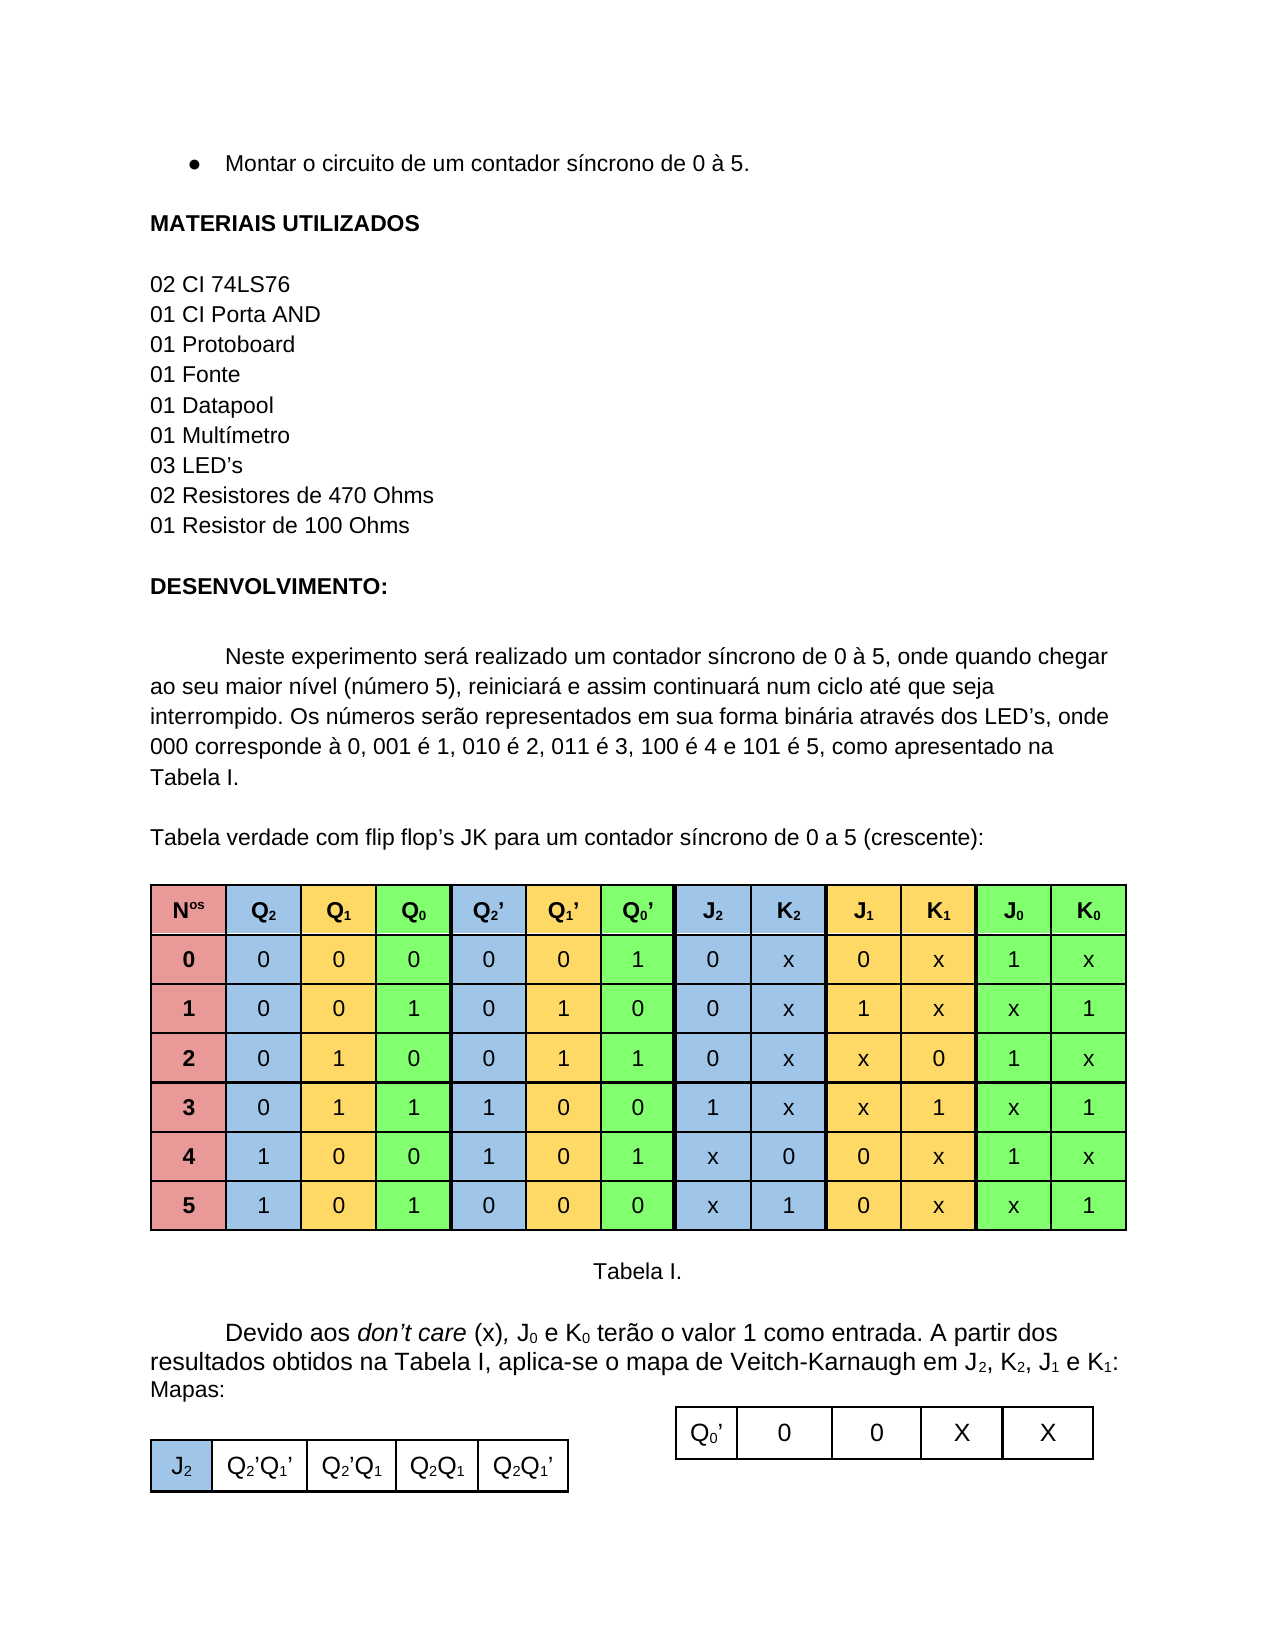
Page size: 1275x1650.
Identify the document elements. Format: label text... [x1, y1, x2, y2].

table_cell x [1052, 1034, 1125, 1081]
table_cell 1 [902, 1084, 974, 1131]
table_header Q0 [377, 886, 449, 933]
table_header Q2’Q1’ [213, 1441, 306, 1490]
table_cell 0 [602, 1084, 672, 1131]
table_cell x [752, 1084, 824, 1131]
table_cell 5 [152, 1182, 225, 1229]
table_cell x [902, 985, 974, 1032]
text 01 Resistor de 100 Ohms [150, 512, 1125, 539]
table_cell x [1052, 1133, 1125, 1180]
table_cell 0 [302, 985, 375, 1032]
table_cell 0 [453, 1182, 525, 1229]
text 01 Protoboard [150, 331, 1125, 358]
text 02 CI 74LS76 [150, 271, 1125, 297]
table_cell x [902, 1133, 974, 1180]
table_header Q2Q1 [397, 1441, 477, 1490]
table_cell 0 [453, 1034, 525, 1081]
text 03 LED’s [150, 452, 1125, 478]
table_cell 1 [227, 1182, 300, 1229]
table_cell x [752, 985, 824, 1032]
table_cell 0 [302, 936, 375, 983]
text MATERIAIS UTILIZADOS [150, 210, 1125, 237]
table_header Q1’ [527, 886, 600, 933]
table_cell 1 [602, 1034, 672, 1081]
table_cell X [922, 1408, 1001, 1457]
table_cell 0 [227, 985, 300, 1032]
table_cell 4 [152, 1133, 225, 1180]
table_cell x [828, 1034, 900, 1081]
table_cell 0 [677, 1034, 750, 1081]
table_cell x [1052, 936, 1125, 983]
table_cell 3 [152, 1084, 225, 1131]
table_cell x [677, 1182, 750, 1229]
table_cell x [978, 985, 1050, 1032]
table_header Q0’ [602, 886, 672, 933]
text 01 Fonte [150, 361, 1125, 388]
table_cell Q0’ [677, 1408, 736, 1457]
table_cell 1 [677, 1084, 750, 1131]
table_cell 0 [227, 936, 300, 983]
table_cell 0 [377, 1133, 449, 1180]
table_cell 2 [152, 1034, 225, 1081]
table_cell 1 [602, 1133, 672, 1180]
text DESENVOLVIMENTO: [150, 573, 1125, 599]
table_cell 1 [377, 985, 449, 1032]
table_cell 1 [527, 1034, 600, 1081]
table_header J0 [978, 886, 1050, 933]
table_header K1 [902, 886, 974, 933]
table_cell 1 [227, 1133, 300, 1180]
table_cell x [752, 936, 824, 983]
table_cell 0 [828, 1182, 900, 1229]
table_cell 0 [677, 936, 750, 983]
table_cell 0 [828, 1133, 900, 1180]
table_cell 0 [302, 1182, 375, 1229]
table_cell 1 [752, 1182, 824, 1229]
table_cell 1 [152, 985, 225, 1032]
table_cell 0 [453, 985, 525, 1032]
table_header Q2’ [453, 886, 525, 933]
table_cell x [902, 1182, 974, 1229]
table_cell x [677, 1133, 750, 1180]
table_cell 0 [527, 1182, 600, 1229]
table_cell 0 [828, 936, 900, 983]
table_cell 0 [677, 985, 750, 1032]
table_cell 0 [752, 1133, 824, 1180]
text 01 CI Porta AND [150, 301, 1125, 327]
table_cell 0 [527, 1133, 600, 1180]
table_header Q2 [227, 886, 300, 933]
table_header J2 [677, 886, 750, 933]
text 02 Resistores de 470 Ohms [150, 482, 1125, 509]
table_cell 1 [302, 1034, 375, 1081]
table_cell x [978, 1182, 1050, 1229]
table_cell 1 [978, 1133, 1050, 1180]
table_cell x [902, 936, 974, 983]
table_cell 0 [152, 936, 225, 983]
table_cell 0 [377, 936, 449, 983]
table_cell 0 [833, 1408, 920, 1457]
table_cell 1 [602, 936, 672, 983]
text Mapas: [150, 1376, 1125, 1402]
table_cell 0 [602, 1182, 672, 1229]
table_header K0 [1052, 886, 1125, 933]
text Tabela verdade com flip flop’s JK para um contador síncrono de 0 a 5 (crescente): [150, 824, 1125, 850]
table_cell 0 [227, 1084, 300, 1131]
table_header Q2Q1’ [479, 1441, 567, 1490]
text Tabela I. [150, 1258, 1125, 1284]
table_header Nos [152, 886, 225, 933]
table_cell 0 [902, 1034, 974, 1081]
table_header J1 [828, 886, 900, 933]
text Devido aos don’t care (x), J0 e K0 terão o valor 1 como entrada. A partir dos resultados obtidos na Tabela I, aplica-se o mapa de Veitch-Karnaugh em J2, K2, J1 e K1: [150, 1318, 1125, 1376]
list Montar o circuito de um contador síncrono de 0 à 5. [187, 150, 1125, 176]
table_cell 0 [738, 1408, 831, 1457]
table_cell 1 [1052, 1182, 1125, 1229]
table_cell 0 [527, 936, 600, 983]
table_header J2 [152, 1441, 211, 1490]
table_cell 1 [377, 1084, 449, 1131]
table_cell x [752, 1034, 824, 1081]
table_cell 1 [978, 1034, 1050, 1081]
table_cell 0 [527, 1084, 600, 1131]
table_cell x [978, 1084, 1050, 1131]
table_cell x [828, 1084, 900, 1131]
table_cell 0 [227, 1034, 300, 1081]
table_cell 1 [377, 1182, 449, 1229]
table_cell X [1004, 1408, 1092, 1457]
text Neste experimento será realizado um contador síncrono de 0 à 5, onde quando chegar ao seu maior nível (número 5), reiniciará e assim continuará num ciclo até que seja interrompido. Os números serão representados em sua forma binária através dos LED’s, onde 000 corresponde à 0, 001 é 1, 010 é 2, 011 é 3, 100 é 4 e 101 é 5, como apresentado na Tabela I. [150, 643, 1125, 790]
text 01 Multímetro [150, 422, 1125, 448]
table_cell 0 [602, 985, 672, 1032]
text 01 Datapool [150, 392, 1125, 418]
table_cell 1 [1052, 1084, 1125, 1131]
table_header Q2’Q1 [308, 1441, 395, 1490]
table_cell 1 [453, 1133, 525, 1180]
table_cell 0 [377, 1034, 449, 1081]
table_cell 0 [302, 1133, 375, 1180]
table_header K2 [752, 886, 824, 933]
table_cell 1 [828, 985, 900, 1032]
table_cell 0 [453, 936, 525, 983]
table_cell 1 [527, 985, 600, 1032]
table_header Q1 [302, 886, 375, 933]
table_cell 1 [978, 936, 1050, 983]
table_cell 1 [1052, 985, 1125, 1032]
table_cell 1 [453, 1084, 525, 1131]
table_cell 1 [302, 1084, 375, 1131]
